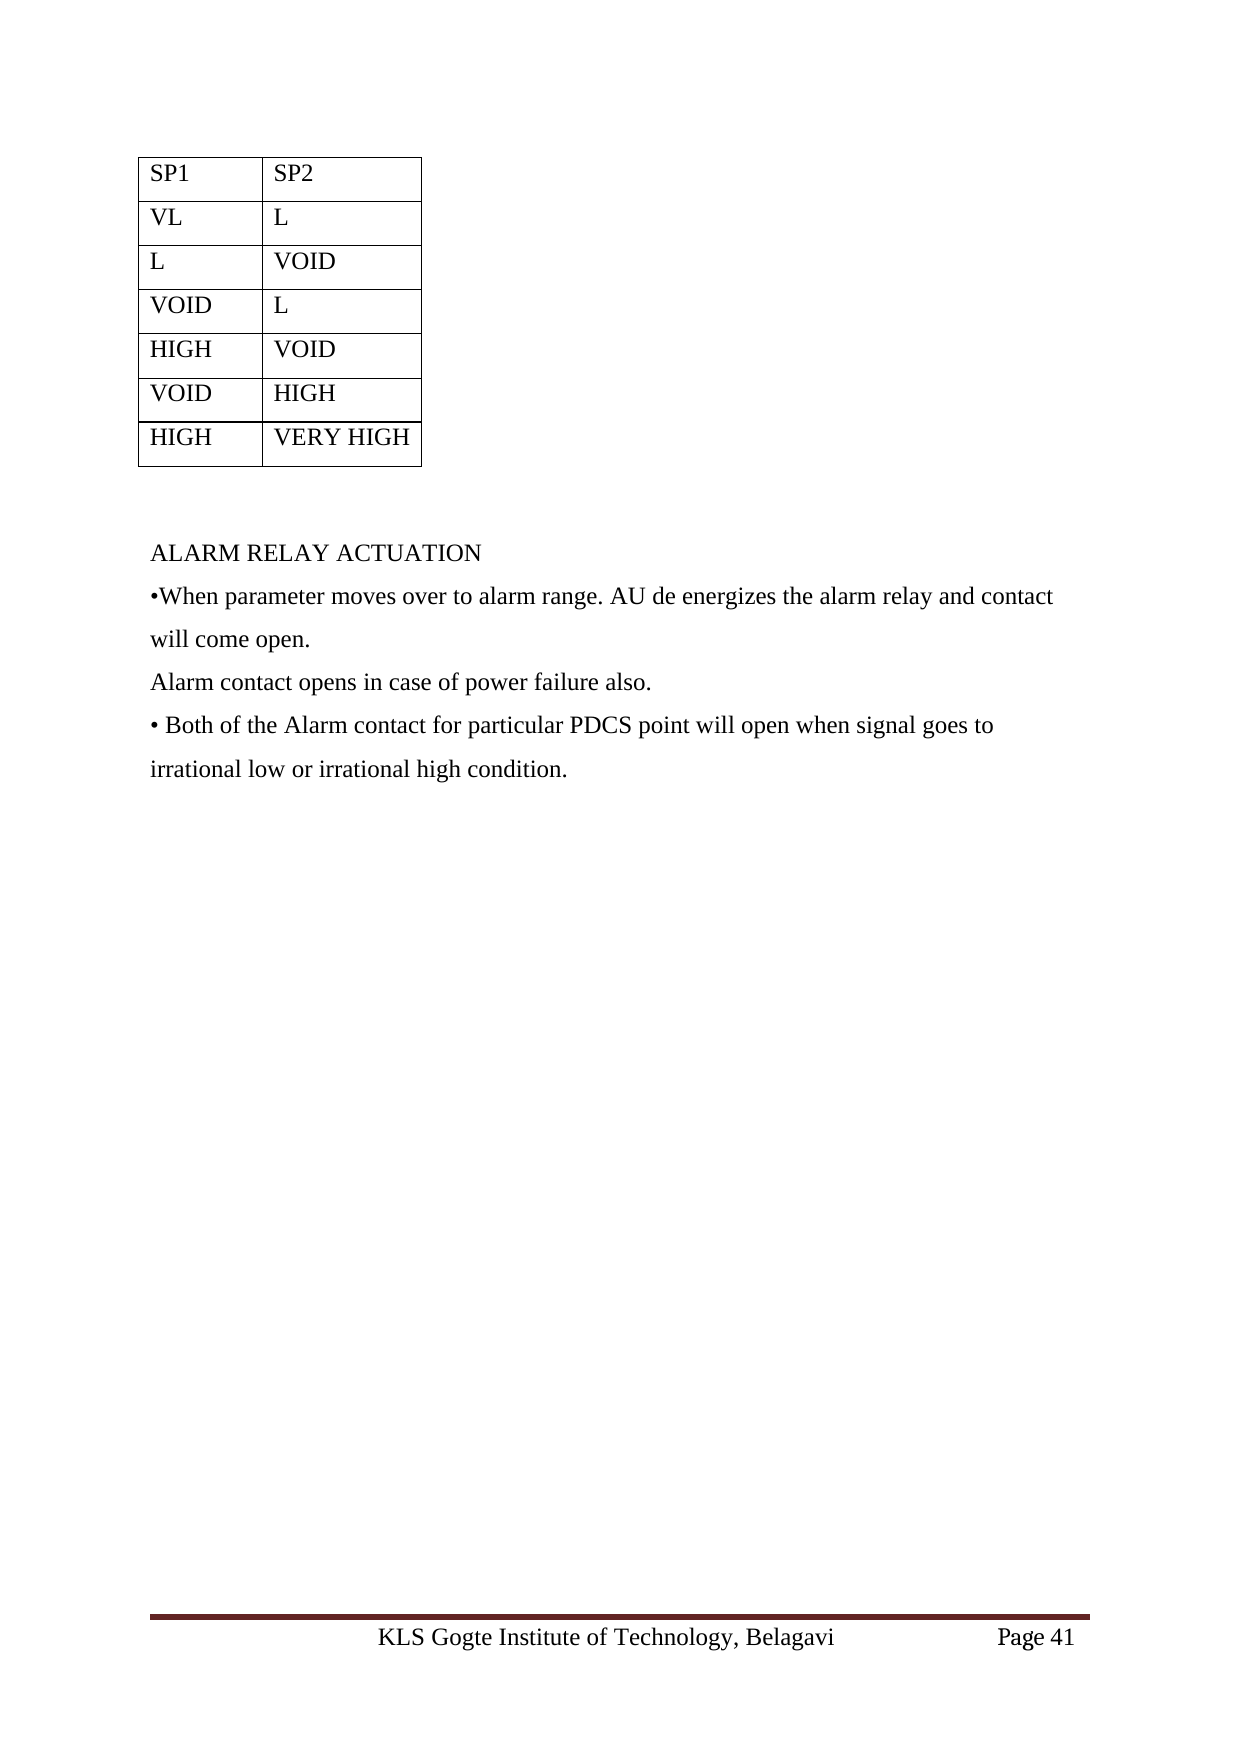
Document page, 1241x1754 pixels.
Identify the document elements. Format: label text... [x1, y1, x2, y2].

table_cell L [263, 290, 421, 333]
table_cell L [139, 246, 262, 289]
table_cell VOID [139, 379, 262, 421]
table_cell HIGH [263, 379, 421, 421]
table_cell HIGH [139, 423, 262, 466]
table_cell VOID [139, 290, 262, 333]
table_cell VL [139, 202, 262, 245]
text Alarm contact opens in case of power failure also. [150, 667, 1090, 696]
table_cell HIGH [139, 334, 262, 377]
text ALARM RELAY ACTUATION [150, 538, 1090, 567]
text •When parameter moves over to alarm range. AU de energizes the alarm relay and contact will come open. [150, 581, 1090, 653]
table_cell L [263, 202, 421, 245]
table_cell VOID [263, 334, 421, 377]
text • Both of the Alarm contact for particular PDCS point will open when signal goes to irrational low or irrational high condition. [150, 711, 1090, 782]
table_header SP1 [139, 158, 262, 201]
table_cell VOID [263, 246, 421, 289]
table_header SP2 [263, 158, 421, 201]
table_cell VERY HIGH [263, 423, 421, 466]
